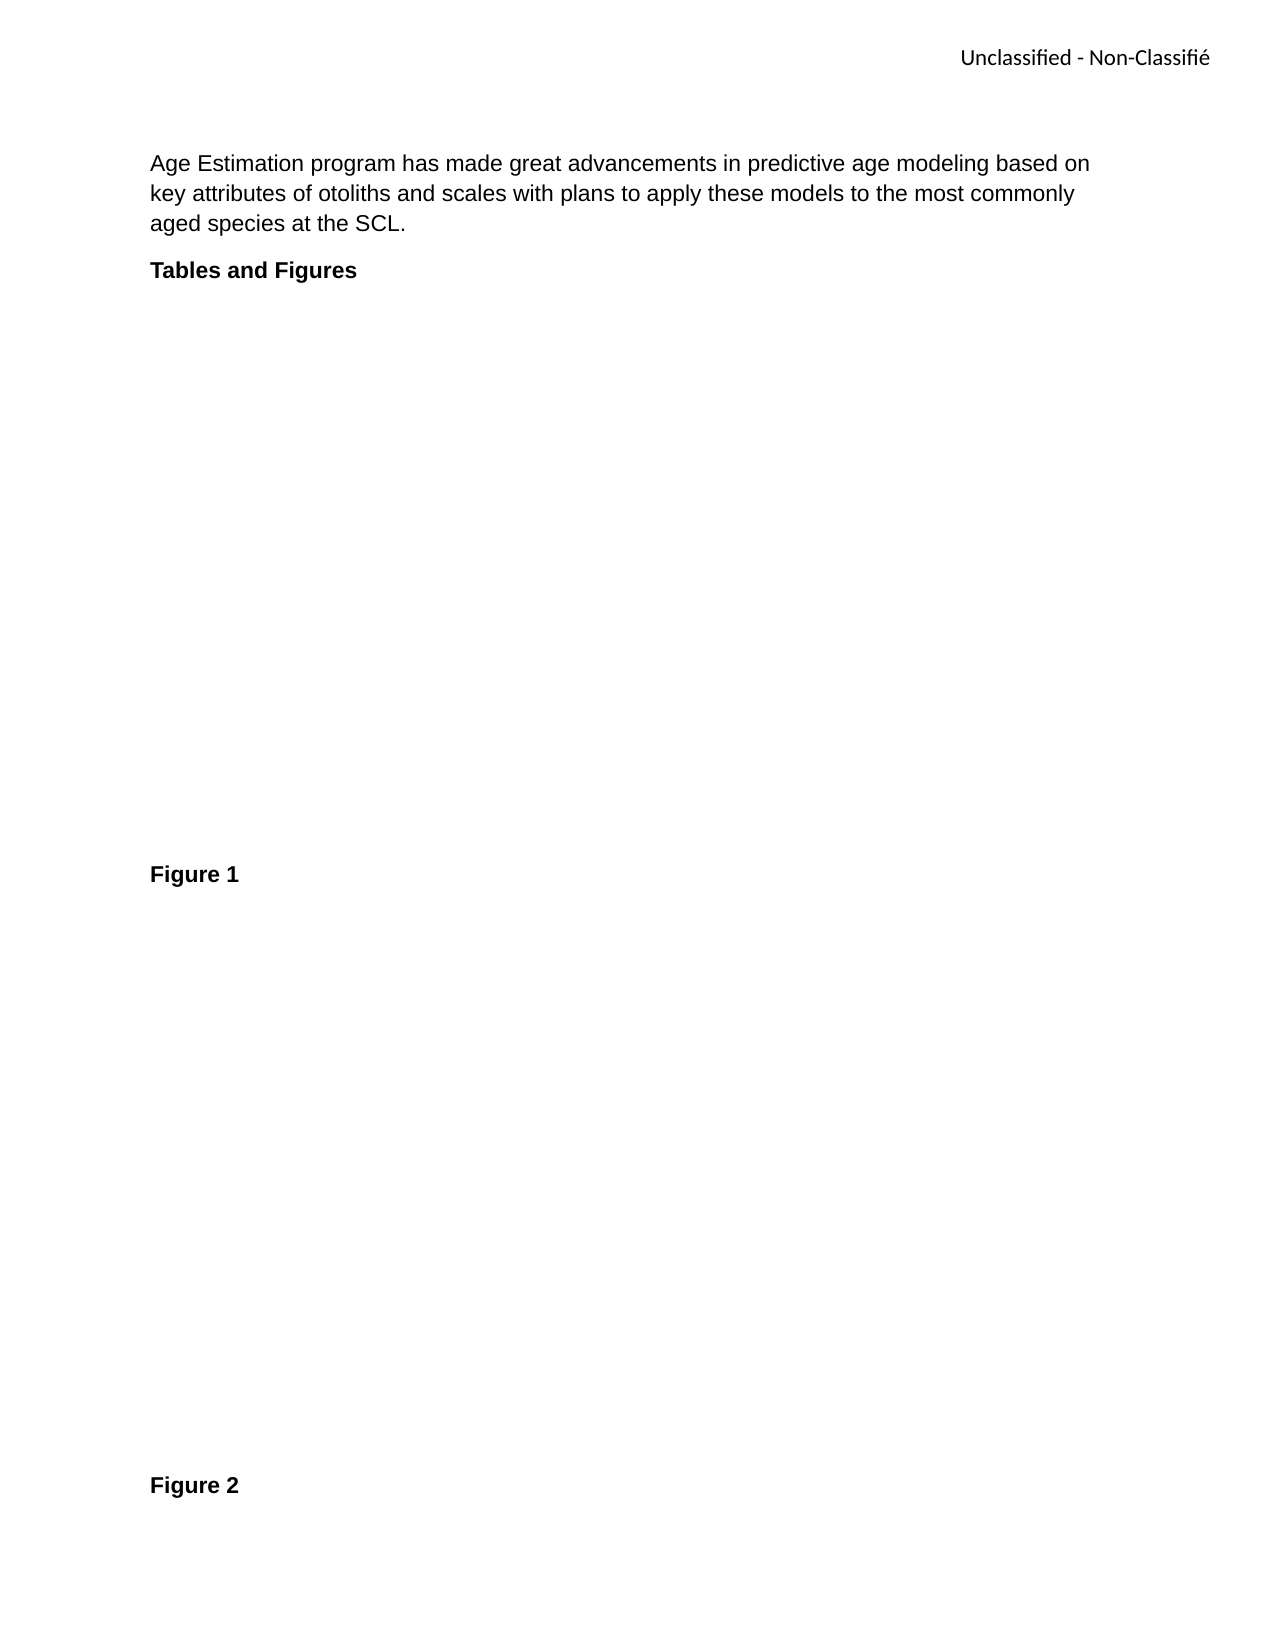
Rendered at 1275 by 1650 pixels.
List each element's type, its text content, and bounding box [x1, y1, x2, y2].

text Figure 1 [150, 861, 1125, 887]
text Figure 2 [150, 1472, 1125, 1499]
subtitle Tables and Figures [150, 257, 1125, 284]
